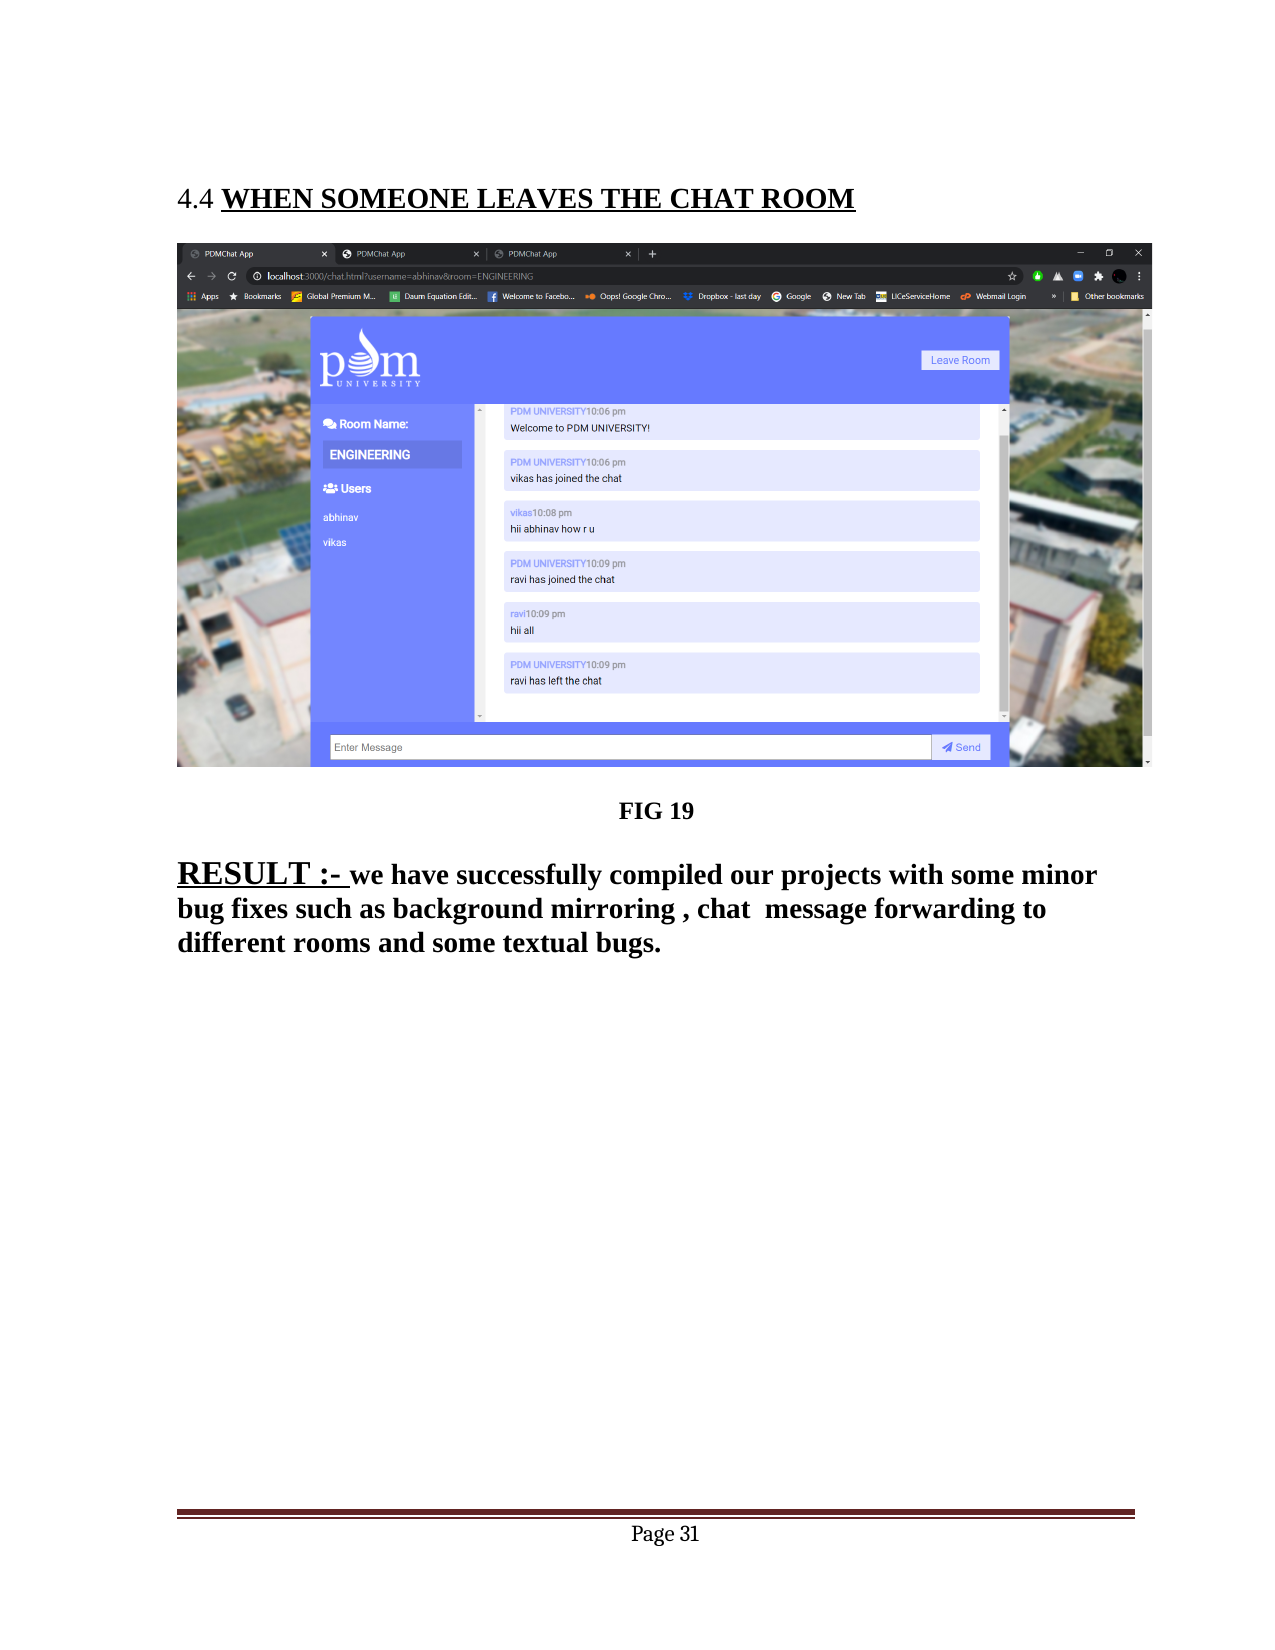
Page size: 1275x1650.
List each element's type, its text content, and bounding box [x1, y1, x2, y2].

text RESULT :- we have successfully compiled our projects with some minor bug fixes such as background mirroring , chat message forwarding to different rooms and some textual bugs. [177, 853, 1135, 959]
text FIG 19 [177, 796, 1135, 824]
picture [177, 243, 1153, 767]
text 4.4 WHEN SOMEONE LEAVES THE CHAT ROOM [177, 181, 1135, 215]
